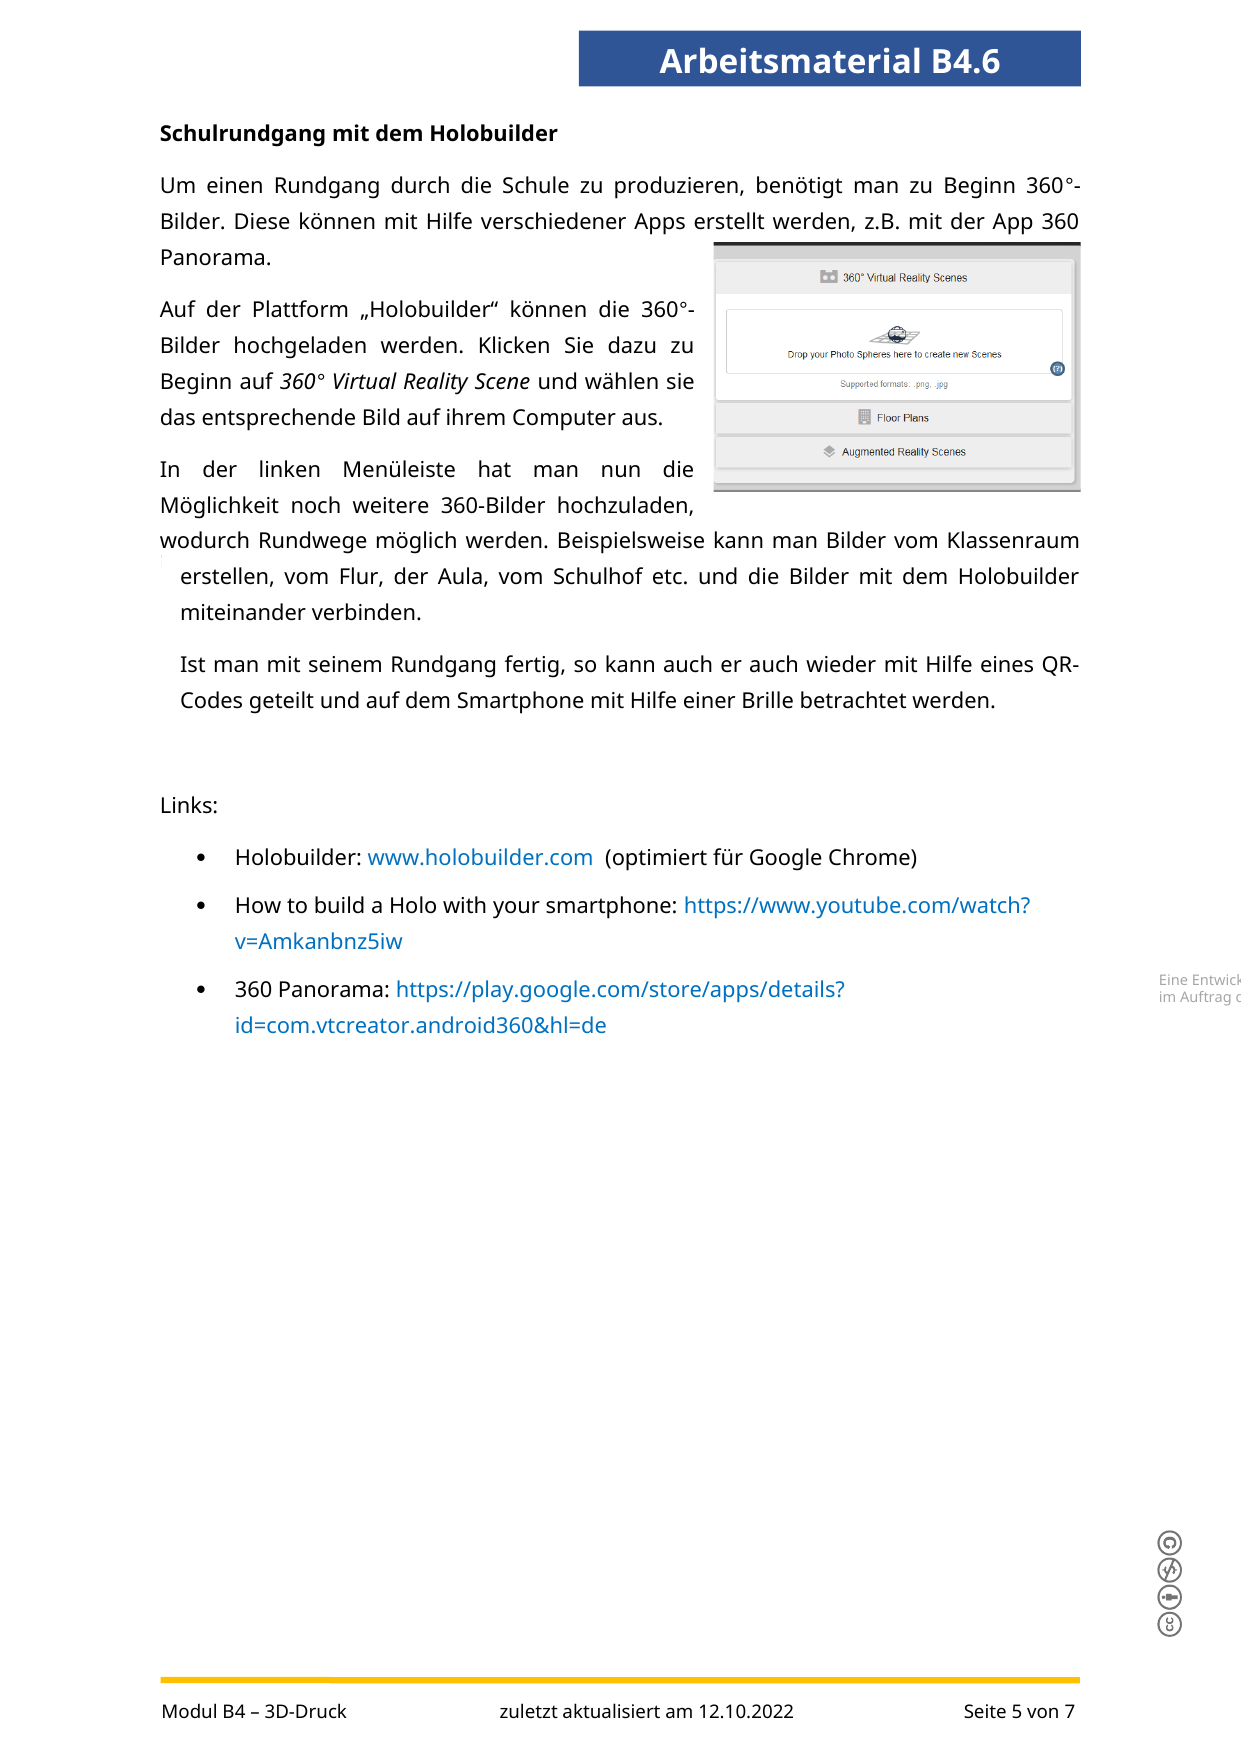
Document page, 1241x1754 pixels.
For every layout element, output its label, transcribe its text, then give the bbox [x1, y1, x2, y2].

text In der linken Menüleiste hat man nun die Möglichkeit noch weitere 360-Bilder hochzuladen, wodurch Rundwege möglich werden. Beispielsweise kann man Bilder vom Klassenraum erstellen, vom Flur, der Aula, vom Schulhof etc. und die Bilder mit dem Holobuilder miteinander verbinden. [159, 454, 1081, 627]
text Um einen Rundgang durch die Schule zu produzieren, benötigt man zu Beginn 360°-Bilder. Diese können mit Hilfe verschiedener Apps erstellt werden, z.B. mit der App 360 Panorama. [159, 171, 1081, 272]
text Links: [159, 790, 1081, 819]
text Auf der Plattform „Holobuilder“ können die 360°-Bilder hochgeladen werden. Klicken Sie dazu zu Beginn auf 360° Virtual Reality Scene und wählen sie das entsprechende Bild auf ihrem Computer aus. [159, 294, 713, 431]
picture [713, 242, 1081, 492]
list 360 Panorama: https://play.google.com/store/apps/details?id=com.vtcreator.android360&hl=de [197, 974, 1081, 1040]
list How to build a Holo with your smartphone: https://www.youtube.com/watch?v=Amkanbnz5iw [197, 890, 1081, 956]
text Schulrundgang mit dem Holobuilder [159, 118, 1081, 148]
list Holobuilder: www.holobuilder.com (optimiert für Google Chrome) [197, 842, 1081, 872]
text Ist man mit seinem Rundgang fertig, so kann auch er auch wieder mit Hilfe eines QR-Codes geteilt und auf dem Smartphone mit Hilfe einer Brille betrachtet werden. [162, 649, 1081, 715]
